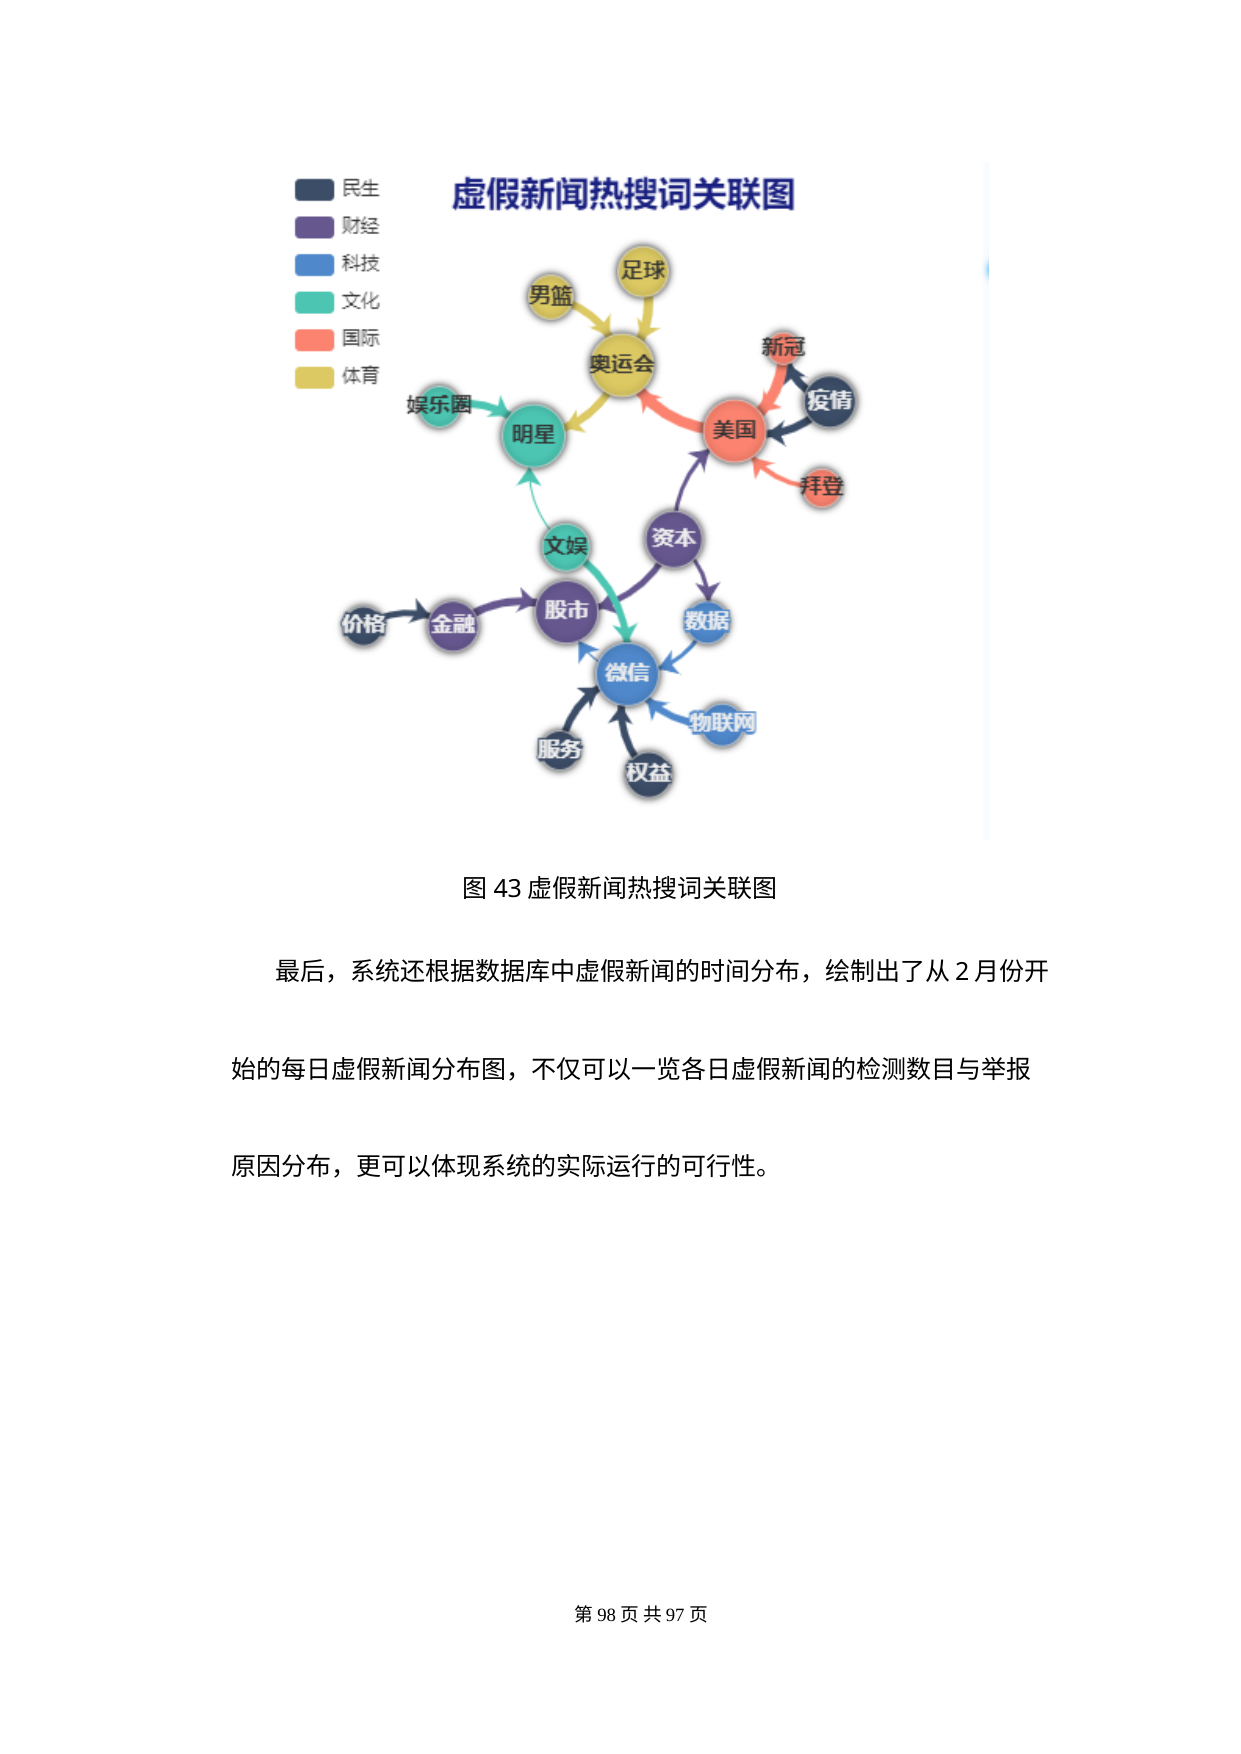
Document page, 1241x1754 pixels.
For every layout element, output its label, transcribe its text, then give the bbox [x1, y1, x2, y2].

text 图 43 虚假新闻热搜词关联图 [187, 854, 1053, 919]
picture [275, 162, 989, 840]
text 最后，系统还根据数据库中虚假新闻的时间分布，绘制出了从2月份开始的每日虚假新闻分布图，不仅可以一览各日虚假新闻的检测数目与举报原因分布，更可以体现系统的实际运行的可行性。 [231, 937, 1053, 1197]
